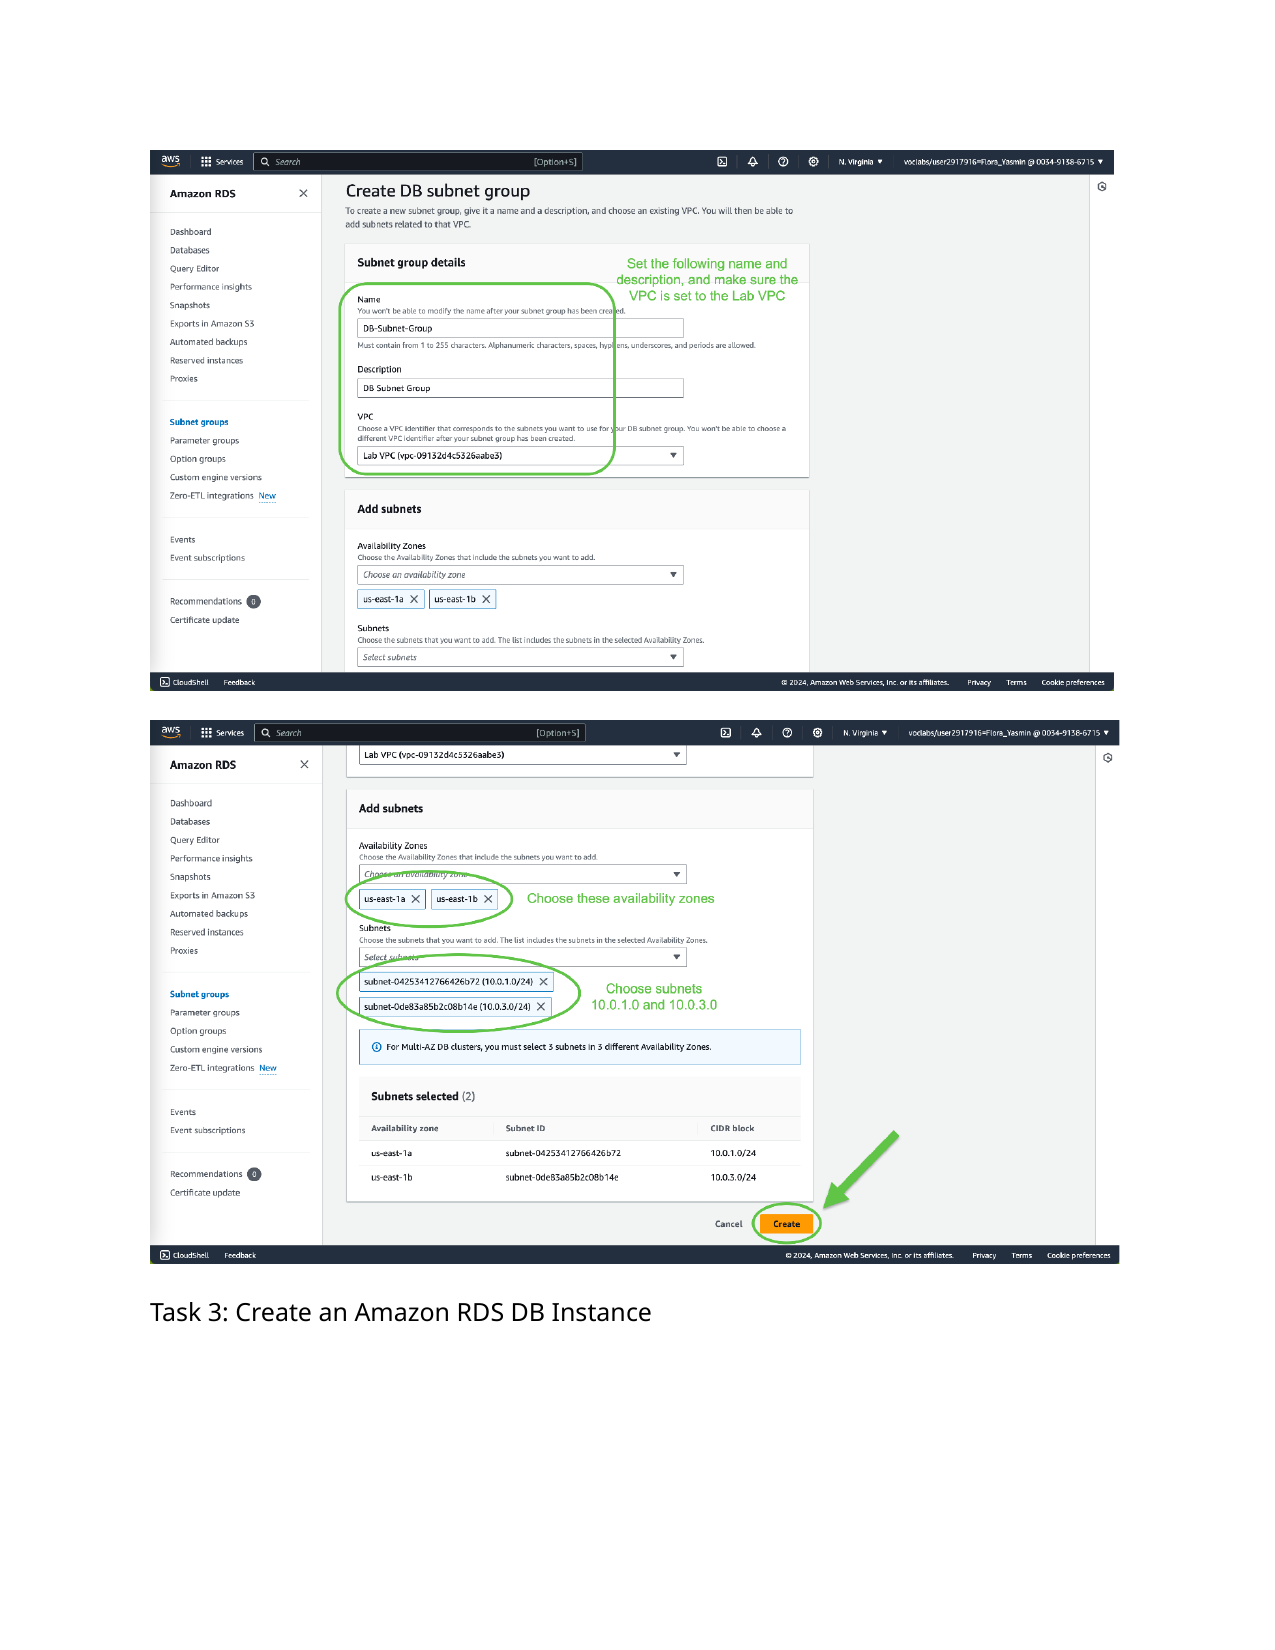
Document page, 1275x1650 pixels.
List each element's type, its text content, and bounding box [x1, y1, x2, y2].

text Task 3: Create an Amazon RDS DB Instance [150, 1294, 1125, 1329]
picture [150, 720, 1120, 1264]
picture [150, 150, 1114, 691]
